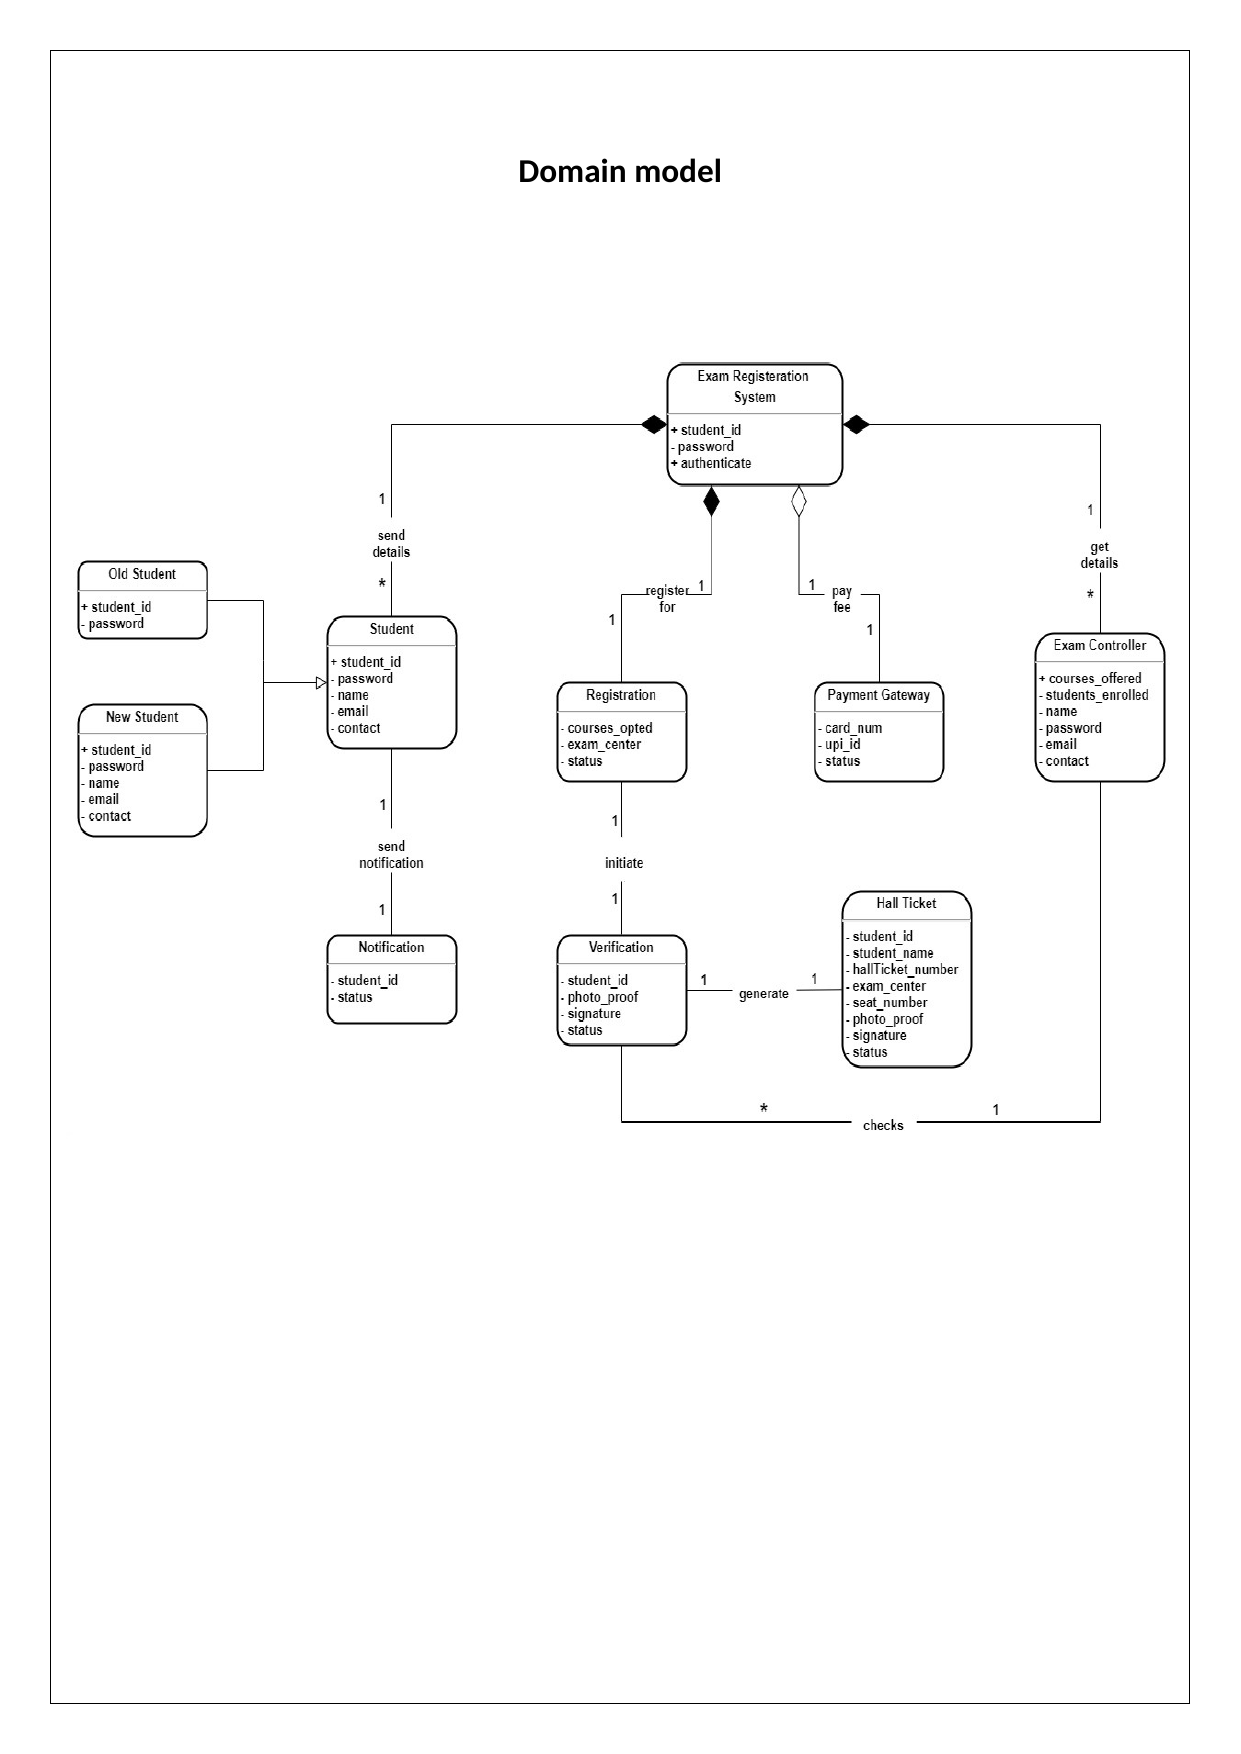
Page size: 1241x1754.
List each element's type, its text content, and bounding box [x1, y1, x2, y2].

picture [58, 342, 1180, 1164]
text Domain model [150, 150, 1090, 191]
